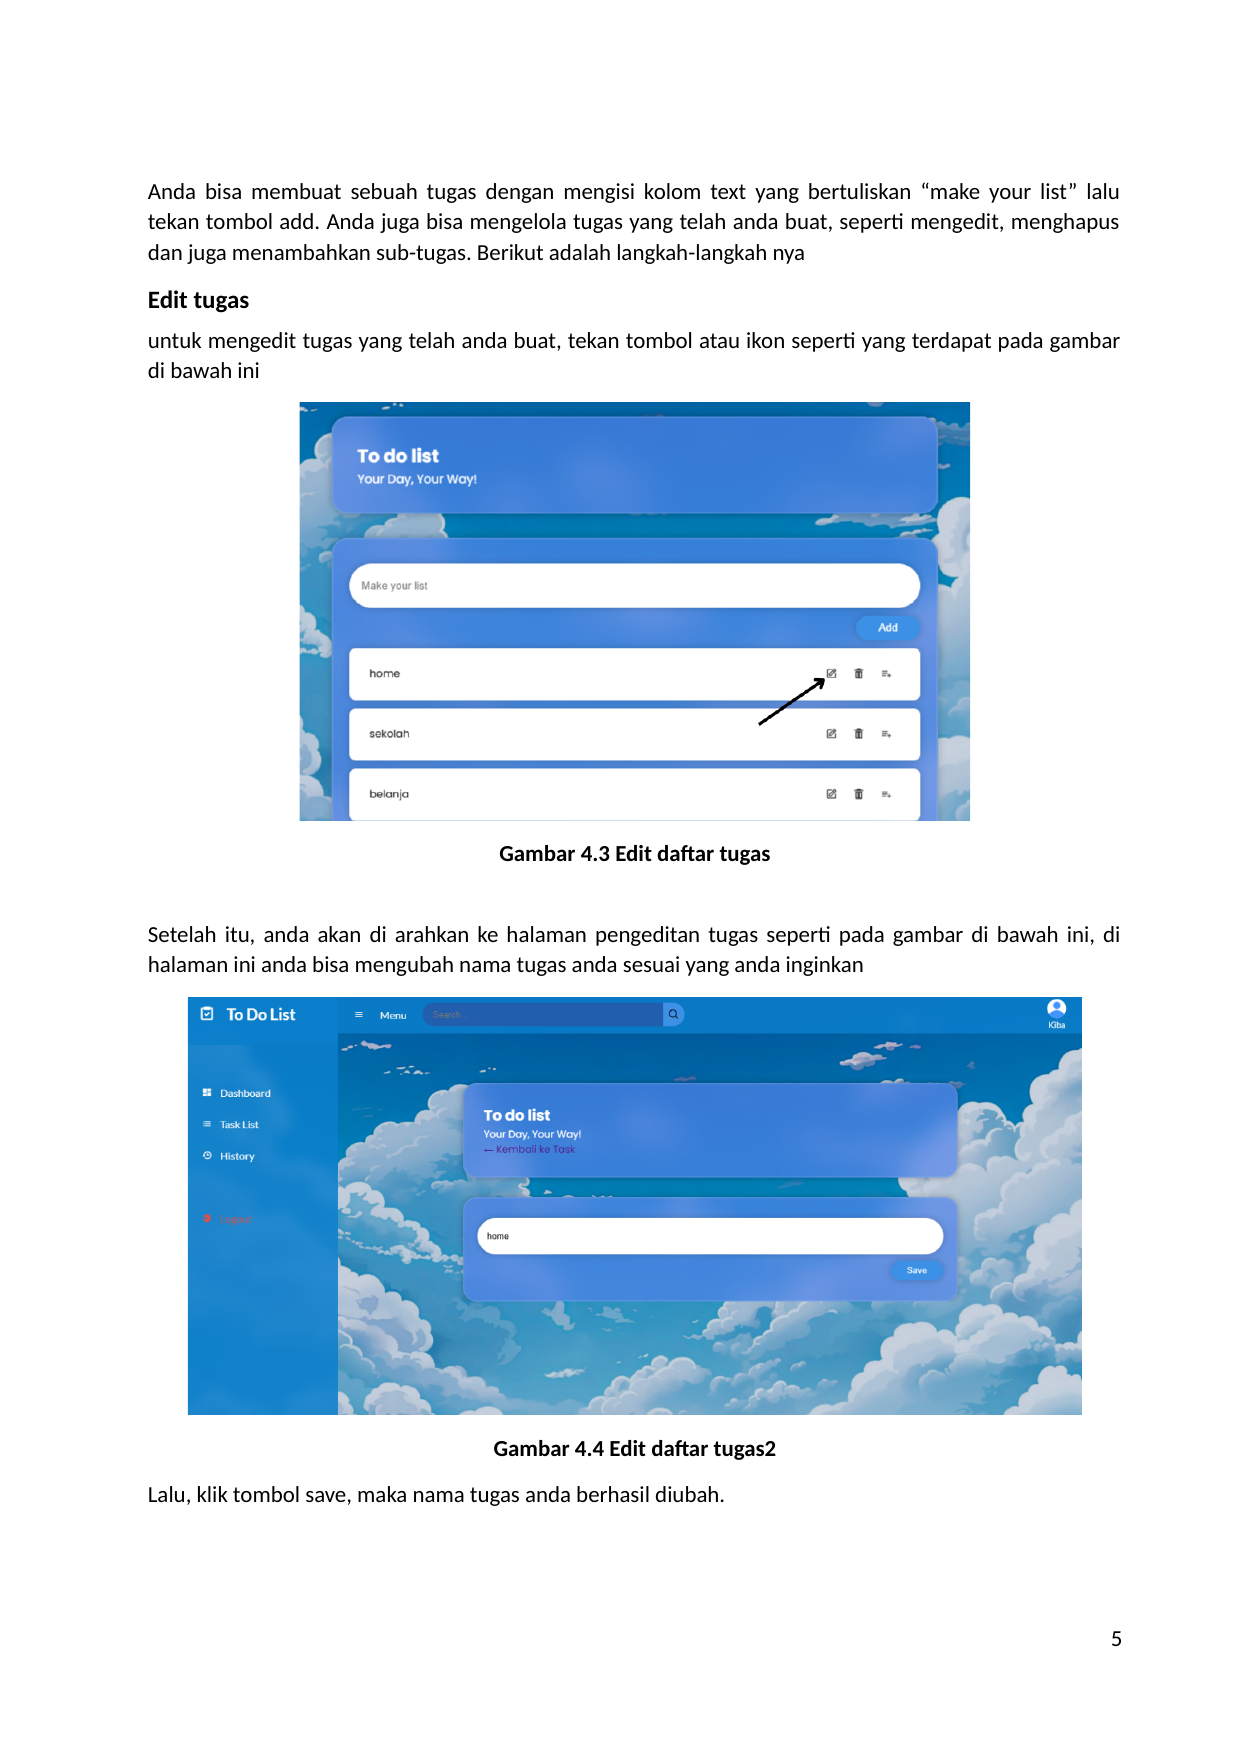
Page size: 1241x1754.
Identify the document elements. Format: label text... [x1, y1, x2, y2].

picture [299, 402, 971, 821]
subtitle Edit tugas [148, 284, 1122, 315]
text Lalu, klik tombol save, maka nama tugas anda berhasil diubah. [148, 1480, 1122, 1508]
text untuk mengedit tugas yang telah anda buat, tekan tombol atau ikon seperti yang terdapat pada gambar di bawah ini [148, 326, 1122, 384]
picture [187, 997, 1082, 1415]
text Setelah itu, anda akan di arahkan ke halaman pengeditan tugas seperti pada gambar di bawah ini, di halaman ini anda bisa mengubah nama tugas anda sesuai yang anda inginkan [148, 920, 1122, 979]
text Anda bisa membuat sebuah tugas dengan mengisi kolom text yang bertuliskan “make your list” lalu tekan tombol add. Anda juga bisa mengelola tugas yang telah anda buat, seperti mengedit, menghapus dan juga menambahkan sub-tugas. Berikut adalah langkah-langkah nya [148, 177, 1122, 266]
subtitle Gambar 4.4 Edit daftar tugas2 [148, 1434, 1122, 1462]
subtitle Gambar 4.3 Edit daftar tugas [148, 839, 1122, 867]
